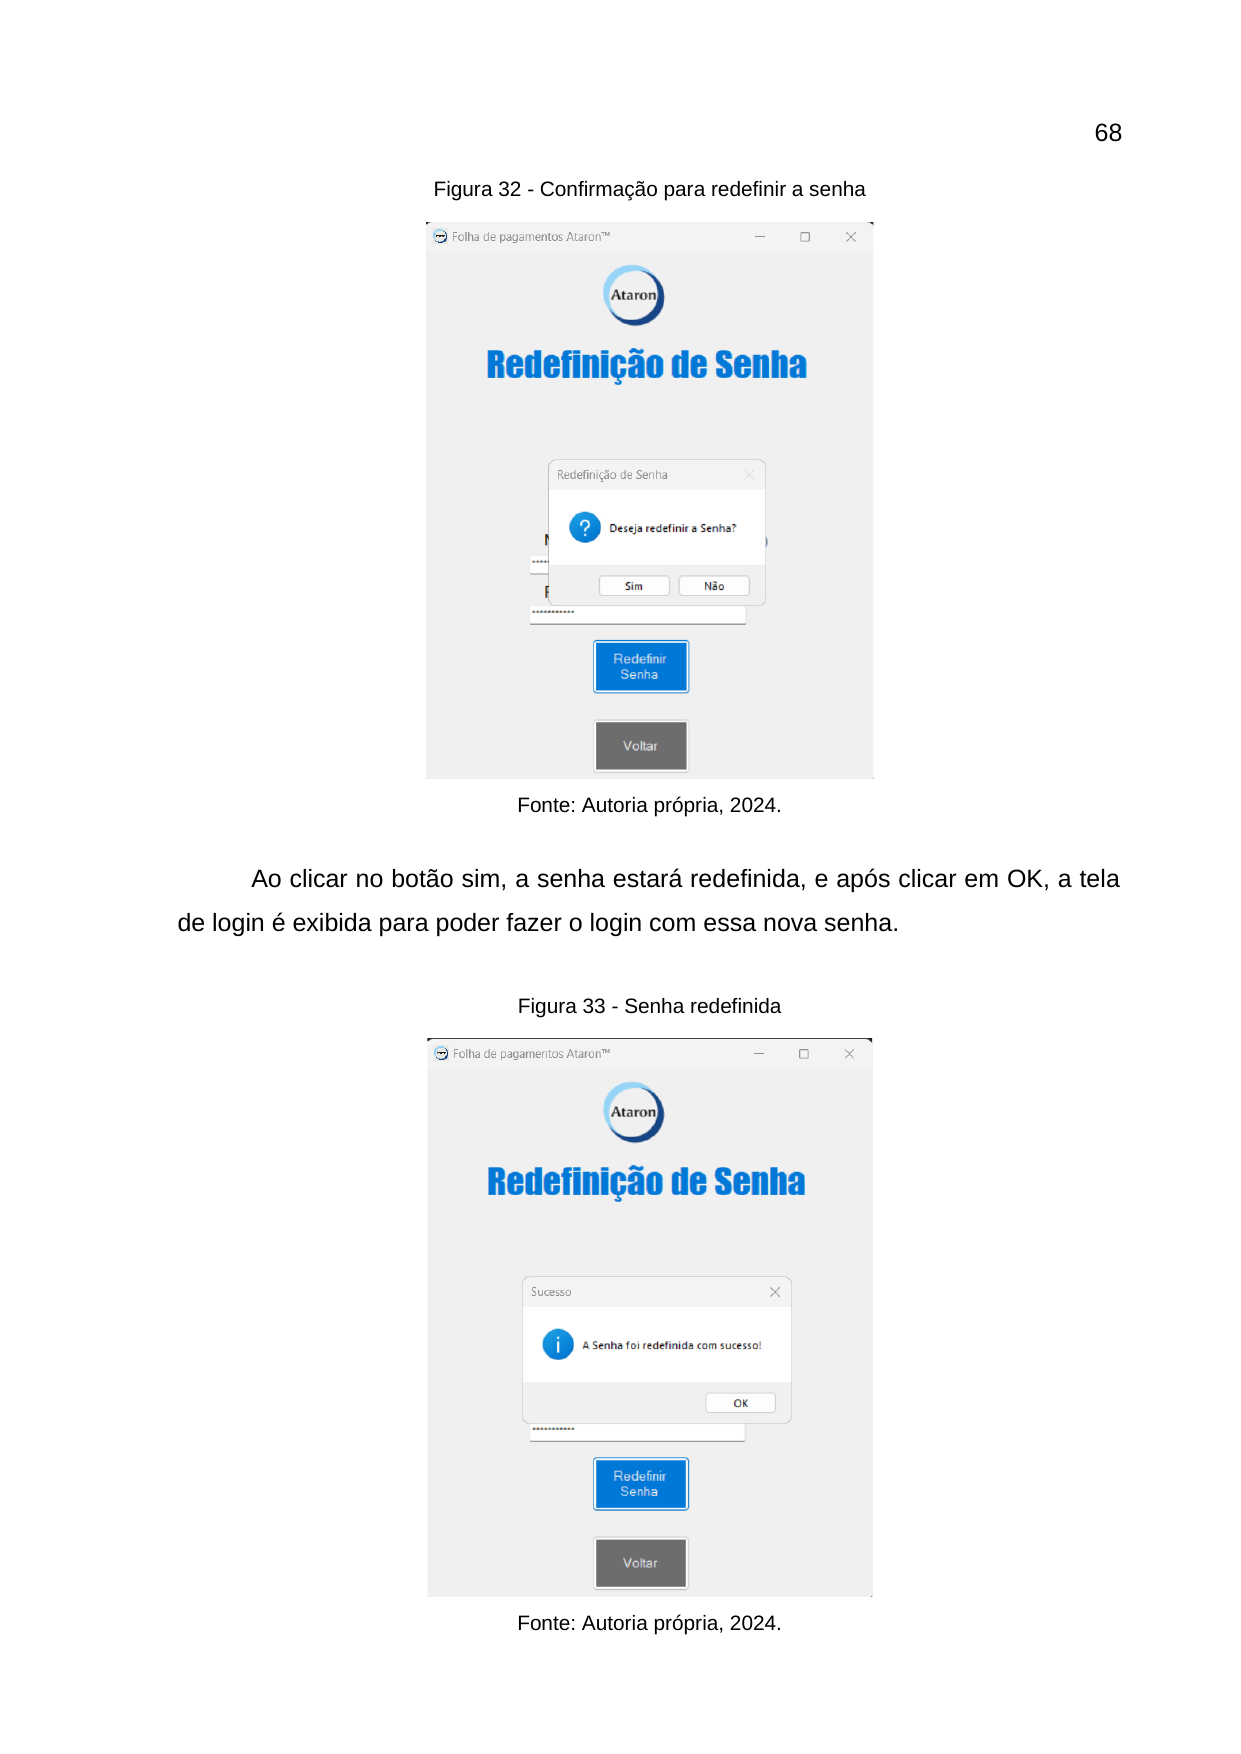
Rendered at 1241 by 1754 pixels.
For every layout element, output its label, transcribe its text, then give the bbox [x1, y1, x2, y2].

text Ao clicar no botão sim, a senha estará redefinida, e após clicar em OK, a tela de login é exibida para poder fazer o login com essa nova senha. [177, 864, 1122, 936]
text Figura 32 - Confirmação para redefinir a senha [177, 177, 1122, 201]
picture [426, 222, 874, 779]
text Fonte: Autoria própria, 2024. [177, 1611, 1122, 1634]
picture [427, 1038, 873, 1597]
text Fonte: Autoria própria, 2024. [177, 793, 1122, 817]
text Figura 33 - Senha redefinida [177, 994, 1122, 1018]
